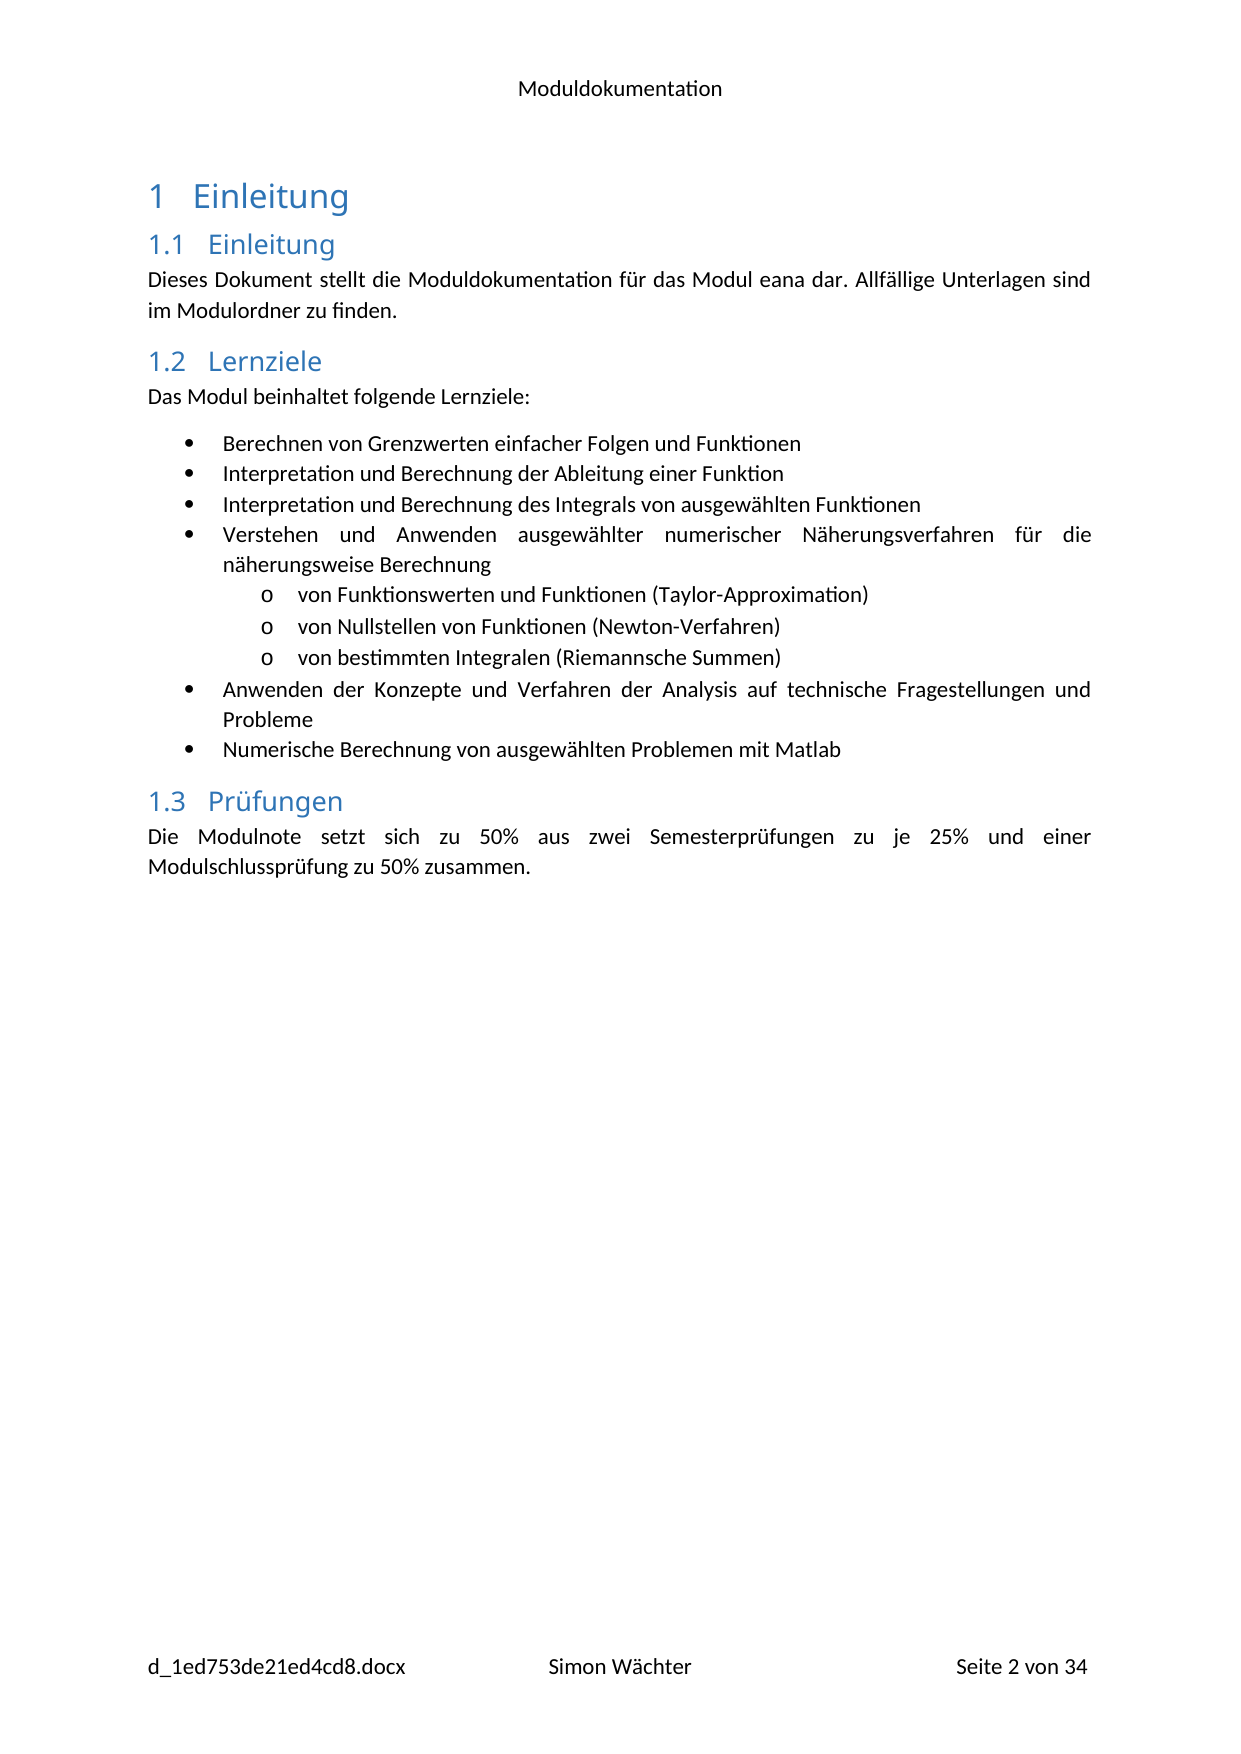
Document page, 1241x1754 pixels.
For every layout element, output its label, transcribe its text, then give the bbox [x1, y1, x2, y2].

list Anwenden der Konzepte und Verfahren der Analysis auf technische Fragestellungen und Probleme [185, 675, 1093, 733]
list von bestimmten Integralen (Riemannsche Summen) [260, 643, 1093, 672]
list Verstehen und Anwenden ausgewählter numerischer Näherungsverfahren für die näherungsweise Berechnung [185, 520, 1093, 578]
list Berechnen von Grenzwerten einfacher Folgen und Funktionen [185, 429, 1093, 457]
subtitle Prüfungen [148, 782, 1093, 819]
text Dieses Dokument stellt die Moduldokumentation für das Modul eana dar. Allfällige Unterlagen sind im Modulordner zu finden. [148, 266, 1093, 324]
text Die Modulnote setzt sich zu 50% aus zwei Semesterprüfungen zu je 25% und einer Modulschlussprüfung zu 50% zusammen. [148, 822, 1093, 880]
list Interpretation und Berechnung des Integrals von ausgewählten Funktionen [185, 490, 1093, 518]
list Numerische Berechnung von ausgewählten Problemen mit Matlab [185, 735, 1093, 763]
list Interpretation und Berechnung der Ableitung einer Funktion [185, 459, 1093, 487]
text Das Modul beinhaltet folgende Lernziele: [148, 382, 1093, 410]
list von Nullstellen von Funktionen (Newton-Verfahren) [260, 612, 1093, 641]
subtitle Lernziele [148, 343, 1093, 379]
list von Funktionswerten und Funktionen (Taylor-Approximation) [260, 580, 1093, 609]
subtitle Einleitung [148, 173, 1093, 218]
subtitle Einleitung [148, 226, 1093, 263]
